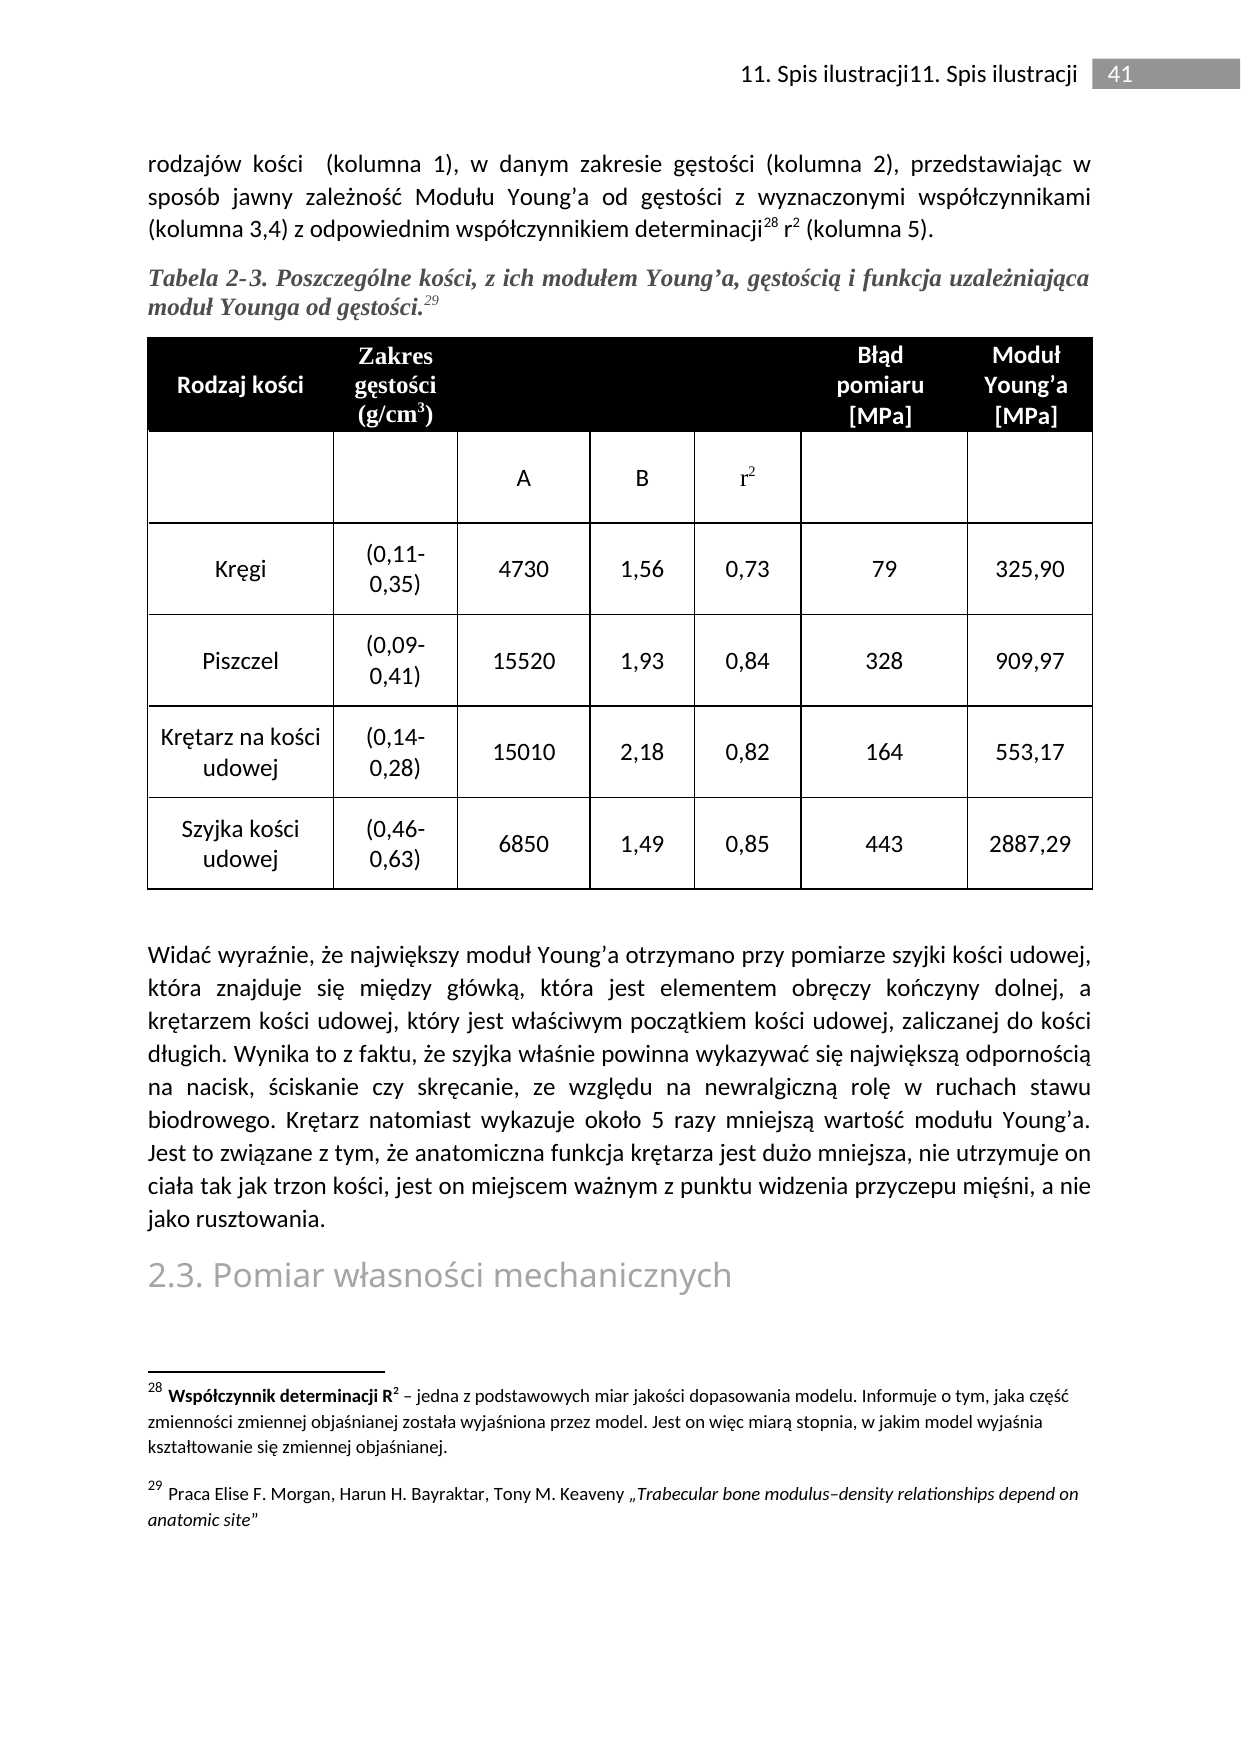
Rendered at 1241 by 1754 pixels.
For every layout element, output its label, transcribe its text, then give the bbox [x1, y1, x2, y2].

table_cell (0,11-0,35) [334, 524, 457, 613]
table_cell 553,17 [968, 707, 1092, 797]
table_header Błąd pomiaru [MPa] [802, 339, 959, 430]
table_cell 2887,29 [968, 798, 1092, 888]
subtitle 2.3. Pomiar własności mechanicznych [148, 1252, 1092, 1298]
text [148, 148, 1092, 244]
table_cell (0,09-0,41) [334, 615, 457, 705]
table_cell 0,84 [695, 615, 800, 705]
table_cell 909,97 [968, 615, 1092, 705]
table_cell 0,85 [695, 798, 800, 888]
table_cell 443 [802, 798, 967, 888]
table_cell B [591, 432, 694, 522]
table_cell Kręgi [148, 523, 333, 613]
table_cell Szyjka kości udowej [148, 798, 333, 888]
table_cell (0,14-0,28) [334, 707, 457, 797]
table_cell [334, 432, 457, 522]
table_cell 1,93 [591, 615, 694, 705]
table_cell 6850 [458, 798, 589, 888]
table_cell (0,46-0,63) [334, 798, 457, 888]
table_cell 15520 [458, 615, 589, 705]
table_cell Piszczel [148, 615, 333, 705]
table_cell 4730 [458, 524, 589, 613]
table_cell 325,90 [968, 524, 1092, 613]
table_cell 164 [802, 707, 967, 797]
text Widać wyraźnie, że największy moduł Young’a otrzymano przy pomiarze szyjki kości udowej, która znajduje się między główką, która jest elementem obręczy kończyny dolnej, a krętarzem kości udowej, który jest właściwym początkiem kości udowej, zaliczanej do kości długich. Wynika to z faktu, że szyjka właśnie powinna wykazywać się największą odpornością na nacisk, ściskanie czy skręcanie, ze względu na newralgiczną rolę w ruchach stawu biodrowego. Krętarz natomiast wykazuje około 5 razy mniejszą wartość modułu Young’a. Jest to związane z tym, że anatomiczna funkcja krętarza jest dużo mniejsza, nie utrzymuje on ciała tak jak trzon kości, jest on miejscem ważnym z punktu widzenia przyczepu mięśni, a nie jako rusztowania. [148, 939, 1092, 1233]
table_cell 1,56 [591, 524, 694, 613]
table_cell [802, 432, 967, 522]
table_cell [968, 432, 1092, 522]
table_cell [148, 431, 333, 522]
table_cell r2 [695, 432, 800, 522]
table_cell A [458, 432, 589, 522]
table_header Rodzaj kości [148, 339, 333, 430]
table_cell 1,49 [591, 798, 694, 888]
table_cell Krętarz na kości udowej [148, 706, 333, 797]
table_cell 15010 [458, 707, 589, 797]
table_header [458, 339, 800, 430]
table_cell 0,82 [695, 707, 800, 797]
table_cell 2,18 [591, 707, 694, 797]
table_cell 328 [802, 615, 967, 705]
table_cell 0,73 [695, 524, 800, 613]
table_cell 79 [802, 524, 967, 613]
table_header Zakres gęstości (g/cm3) [334, 339, 457, 430]
table_header Moduł Young’a [MPa] [961, 339, 1092, 430]
